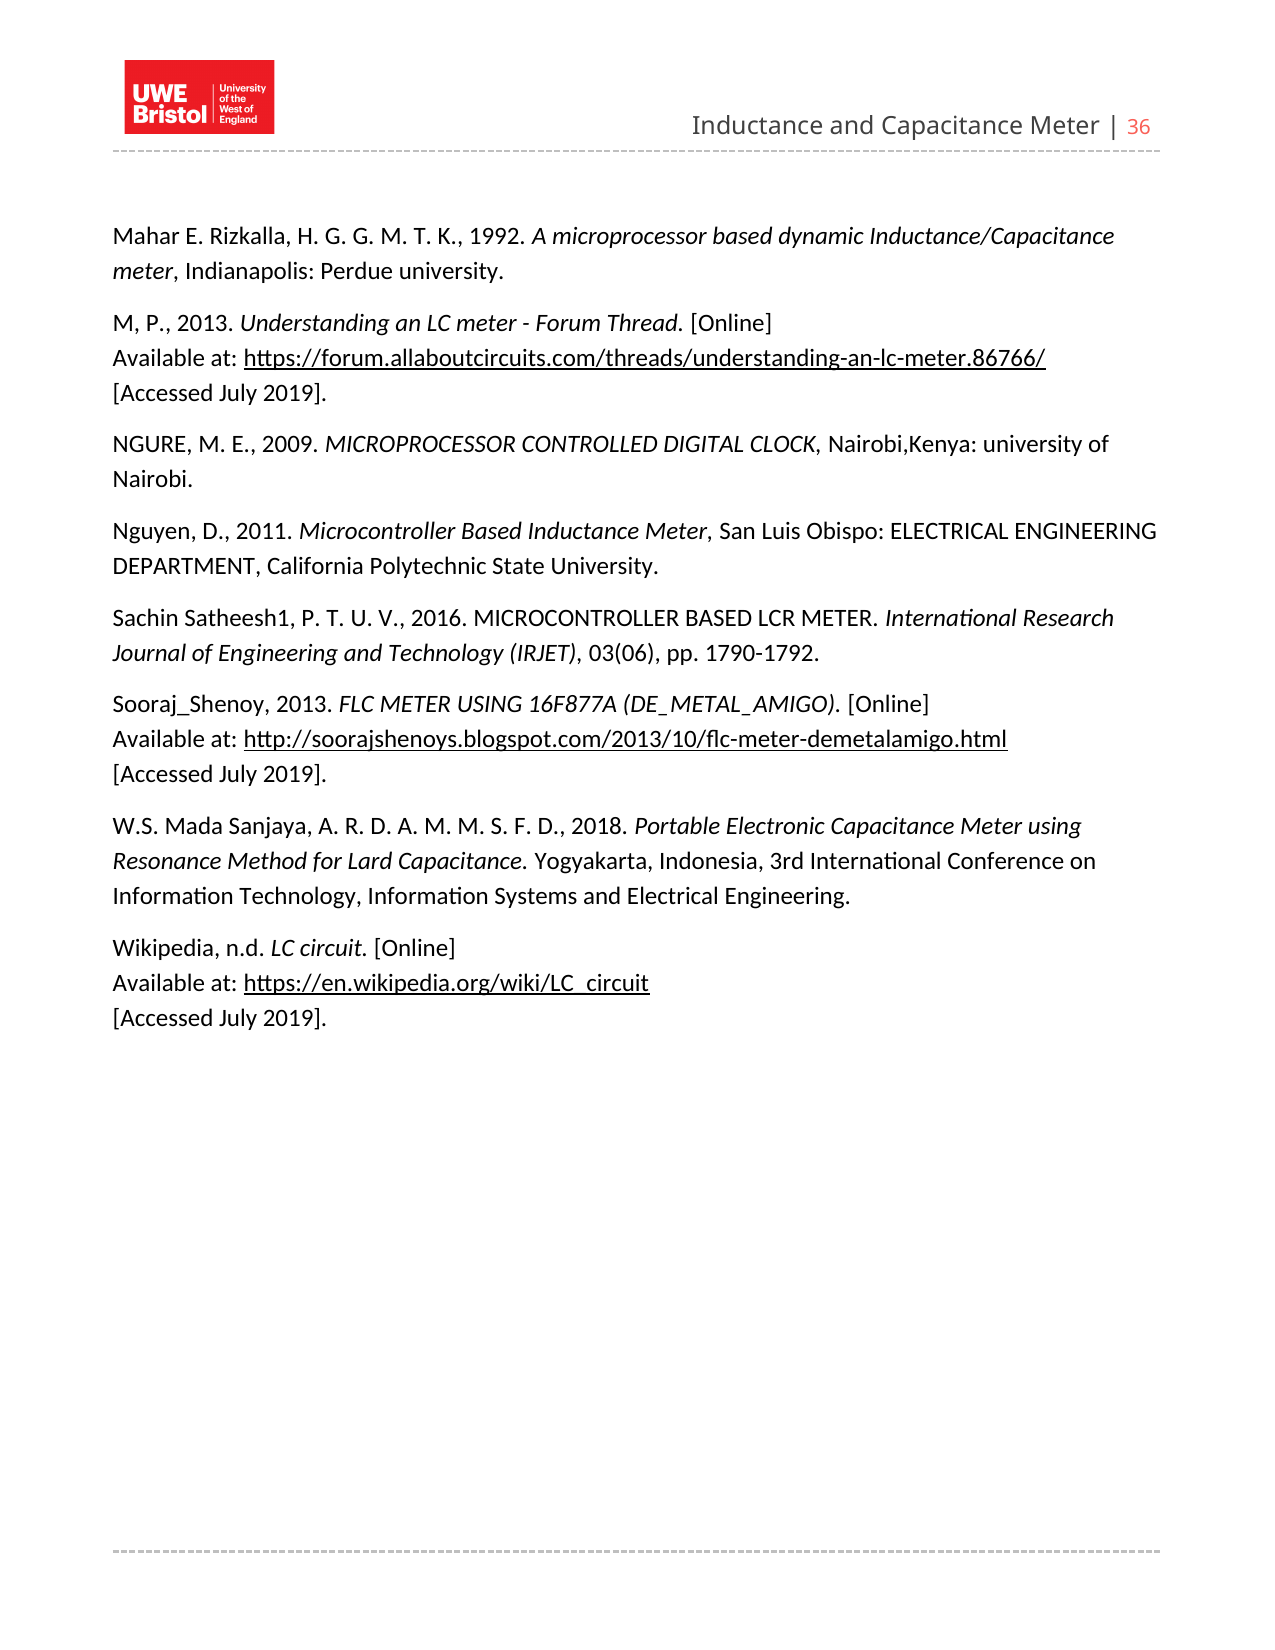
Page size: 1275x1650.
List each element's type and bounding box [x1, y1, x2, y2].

picture [124, 60, 275, 134]
